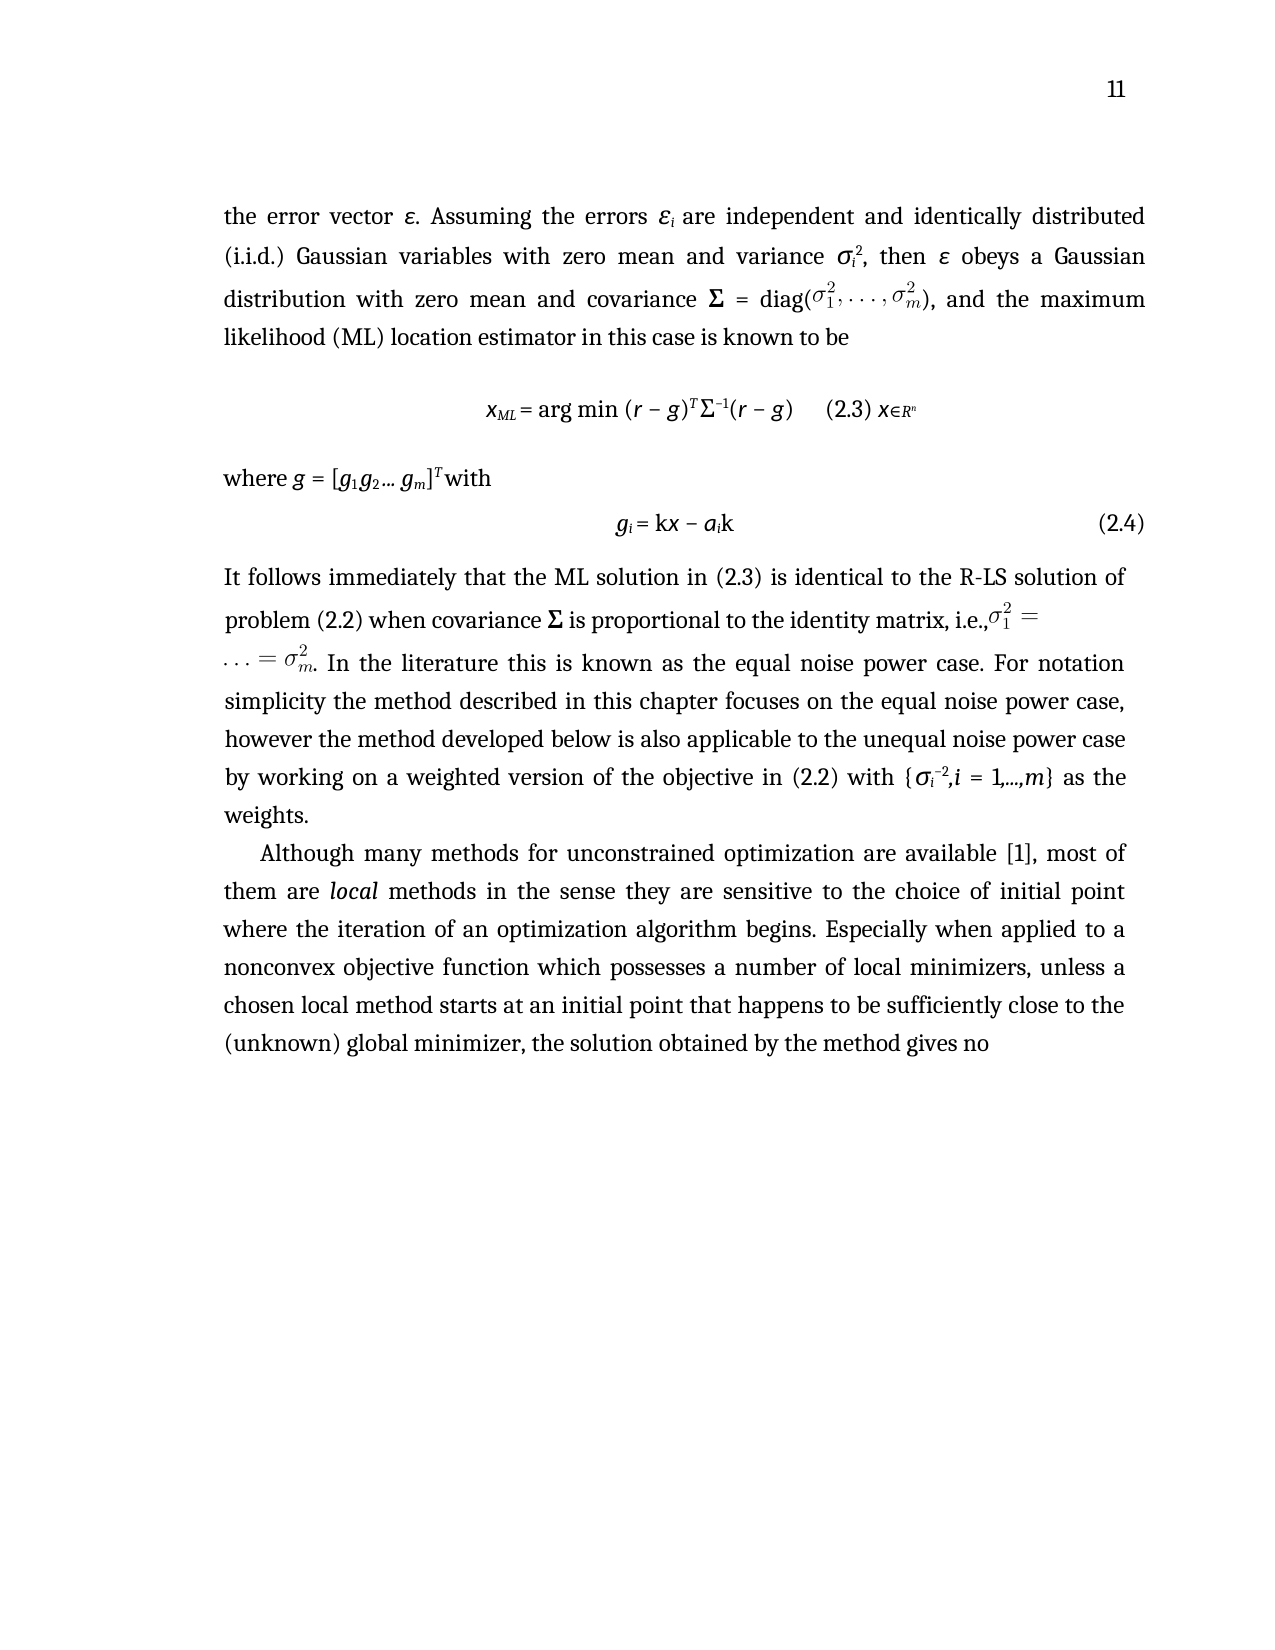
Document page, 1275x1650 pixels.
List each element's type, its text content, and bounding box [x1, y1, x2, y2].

text . In the literature this is known as the equal noise power case. For notation simplicity the method described in this chapter focuses on the equal noise power case, however the method developed below is also applicable to the unequal noise power case by working on a weighted version of the objective in (2.2) with {σi−2,i = 1,...,m} as the weights. [223, 644, 1127, 829]
text xML = arg min (r − g)T Σ−1(r − g) (2.3) x∈Rn [486, 396, 1127, 423]
picture [812, 280, 921, 308]
text Although many methods for unconstrained optimization are available [1], most of them are local methods in the sense they are sensitive to the choice of initial point where the iteration of an optimization algorithm begins. Especially when applied to a nonconvex objective function which possesses a number of local minimizers, unless a chosen local method starts at an initial point that happens to be sufficiently close to the (unknown) global minimizer, the solution obtained by the method gives no [223, 839, 1127, 1057]
picture [223, 644, 313, 672]
text where g = [g1 g2 ... gm]T with [223, 462, 1127, 493]
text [223, 200, 1146, 352]
text It follows immediately that the ML solution in (2.3) is identical to the R-LS solution of problem (2.2) when covariance Σ is proportional to the identity matrix, i.e., [223, 563, 1127, 634]
text gi = kx − aik (2.4) [225, 507, 1146, 537]
picture [988, 601, 1038, 629]
